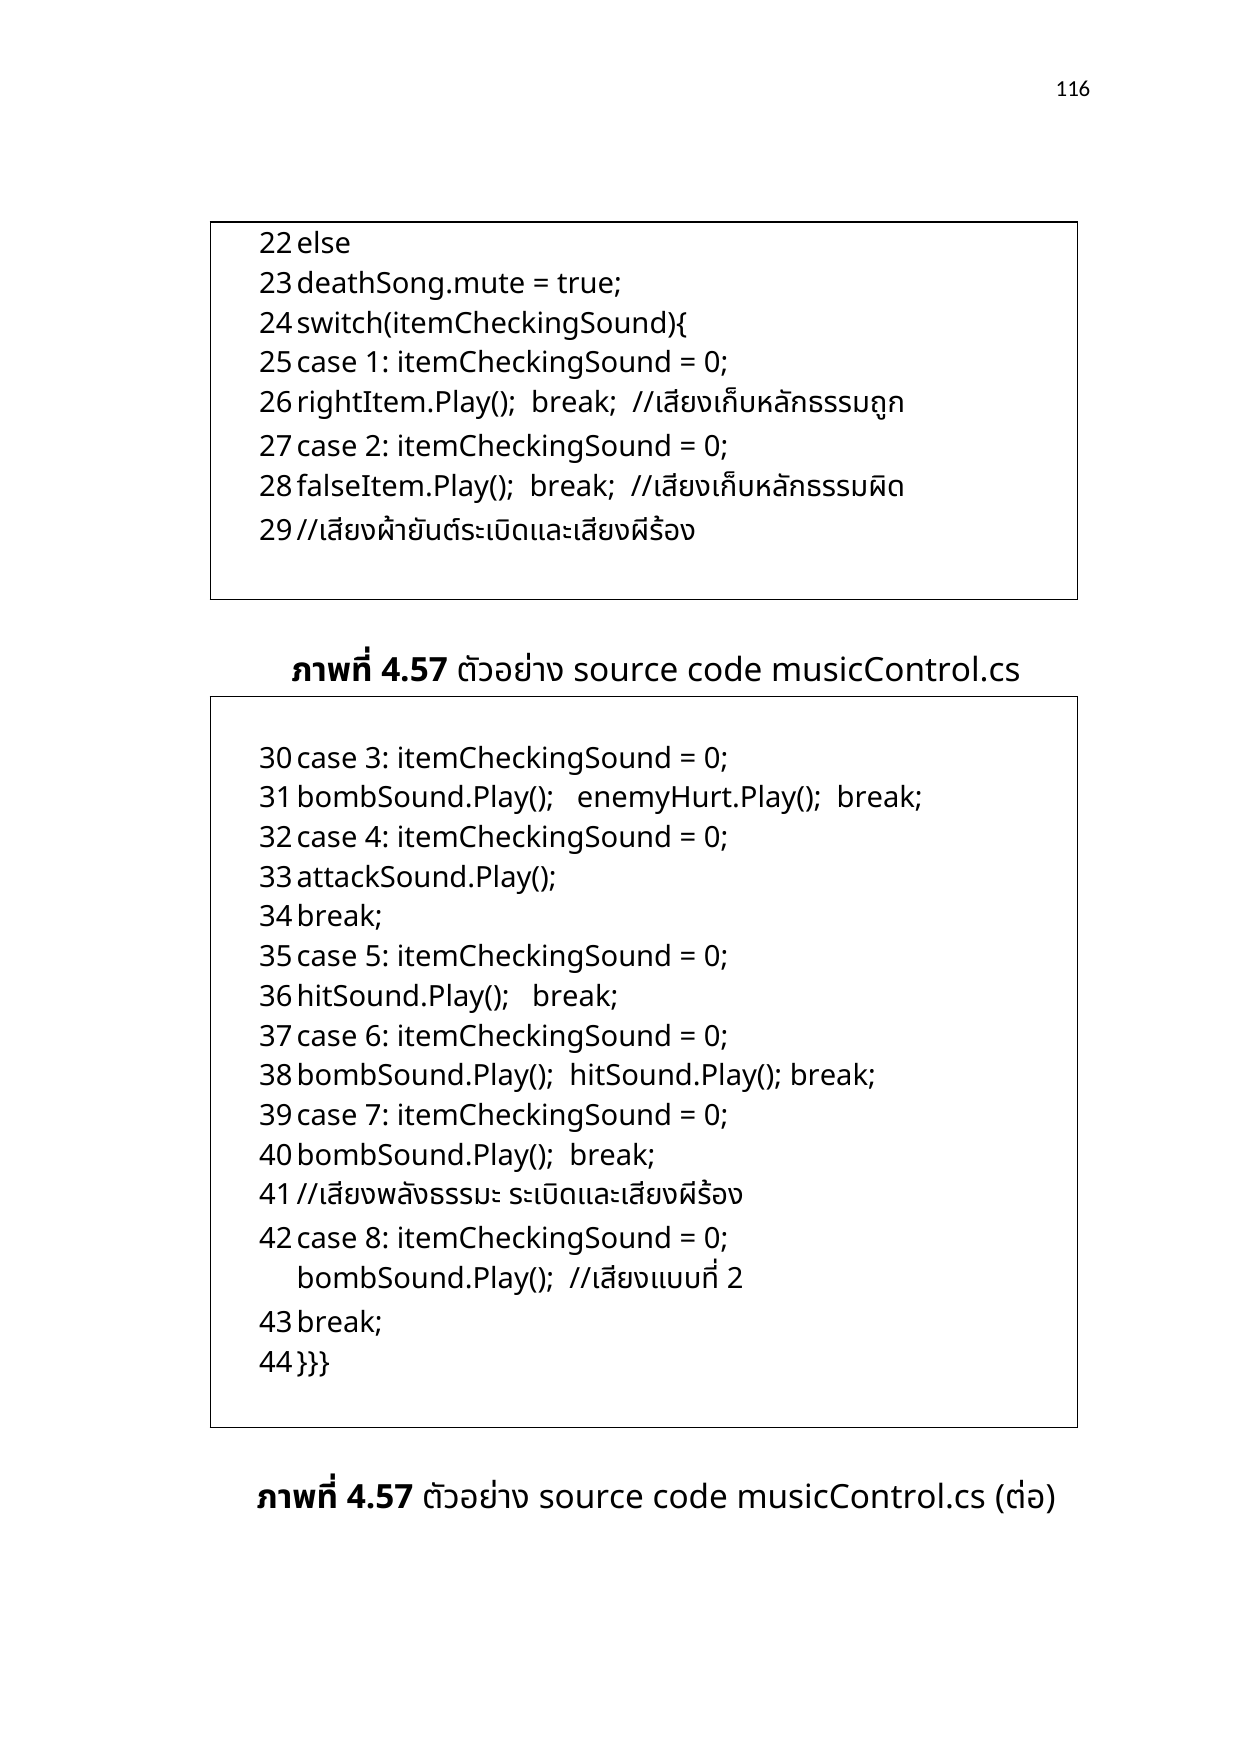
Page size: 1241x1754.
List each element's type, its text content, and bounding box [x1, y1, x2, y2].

table_header case 3: itemCheckingSound = 0; bombSound.Play(); enemyHurt.Play(); break; case 4: itemCheckingSound = 0; attackSound.Play(); break; case 5: itemCheckingSound = 0; hitSound.Play(); break; case 6: itemCheckingSound = 0; bombSound.Play(); hitSound.Play(); break; case 7: itemCheckingSound = 0; bombSound.Play(); break; //เสียงพลังธรรมะ ระเบิดและเสียงผีร้อง case 8: itemCheckingSound = 0; bombSound.Play(); //เสียงแบบที่ 2 break; }}} [211, 697, 1077, 1427]
text ภาพที่ 4.57 ตัวอย่าง source code musicControl.cs [221, 646, 1090, 696]
text ภาพที่ 4.57 ตัวอย่าง source code musicControl.cs (ต่อ) [221, 1473, 1090, 1524]
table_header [211, 223, 1077, 599]
